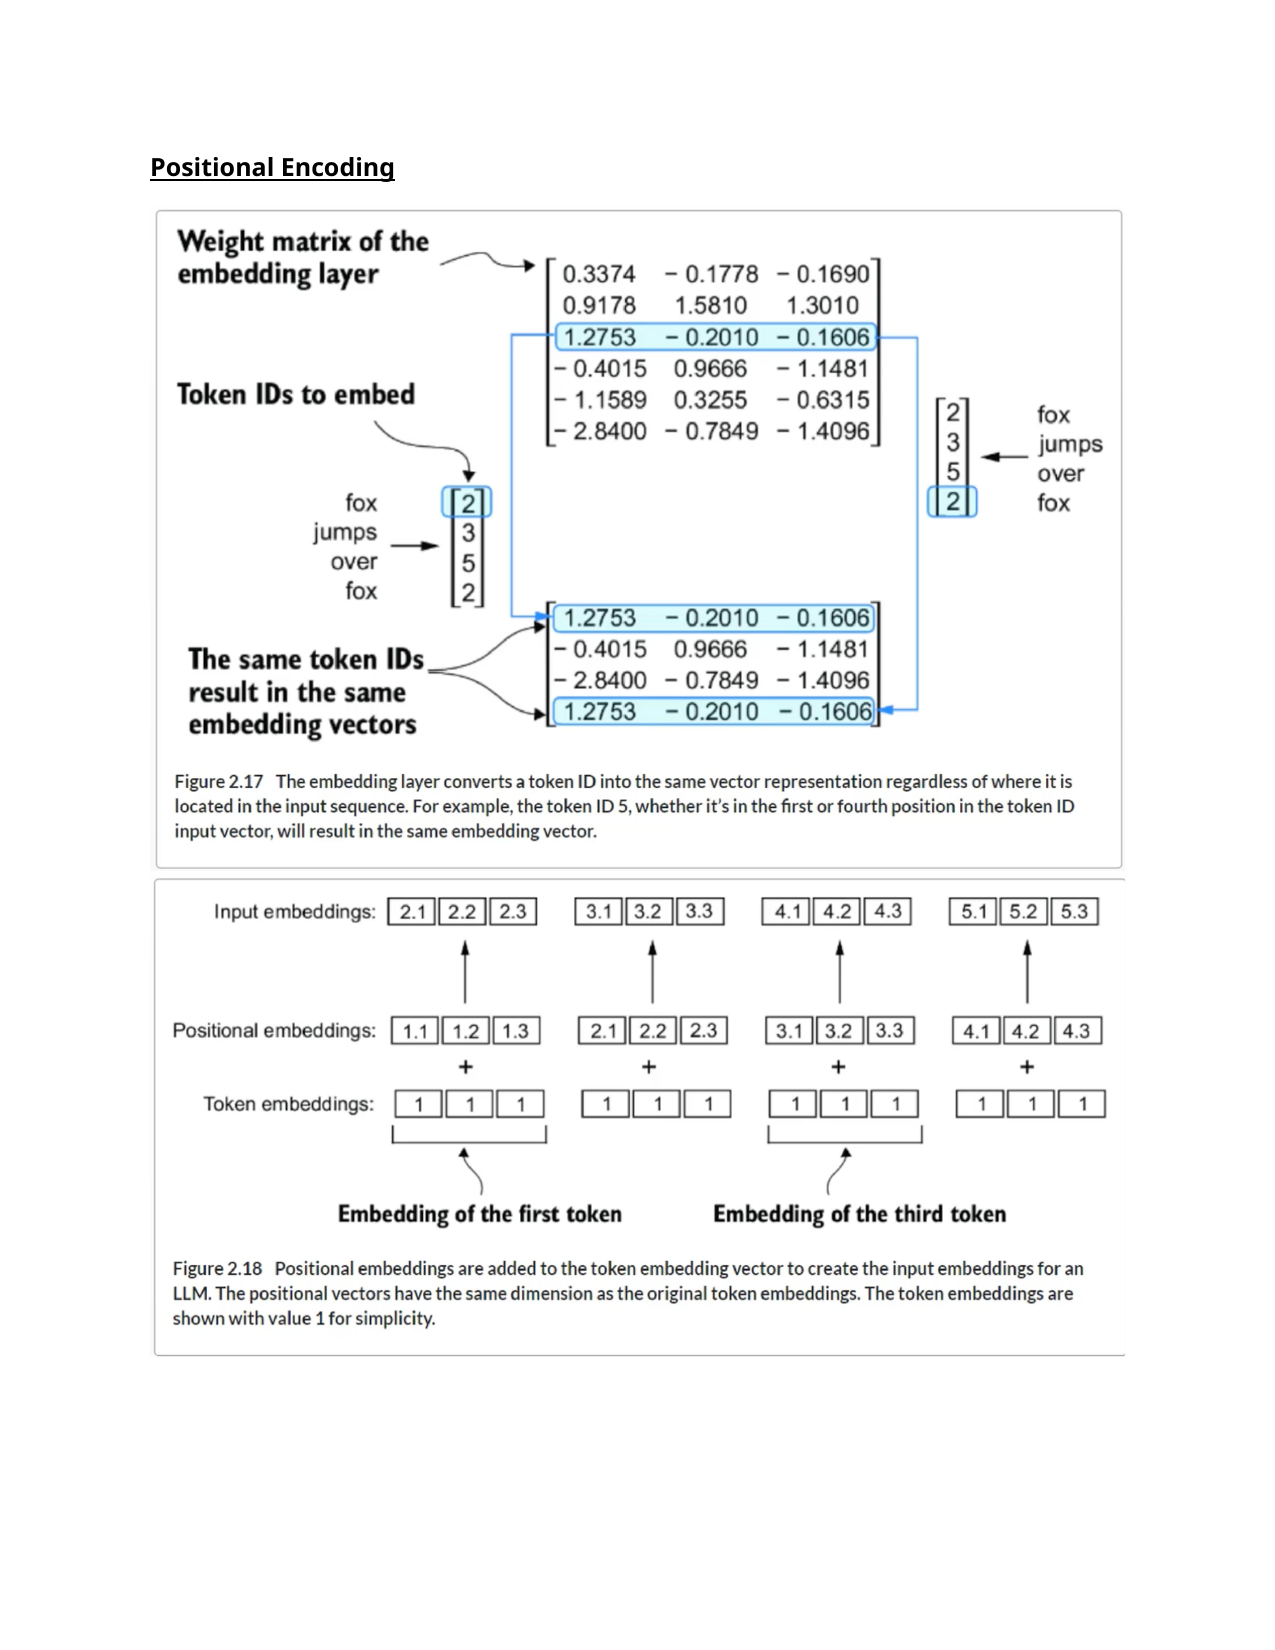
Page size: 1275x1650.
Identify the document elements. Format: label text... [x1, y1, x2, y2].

picture [150, 205, 1125, 871]
picture [150, 876, 1125, 1357]
text Positional Encoding [150, 150, 1125, 184]
